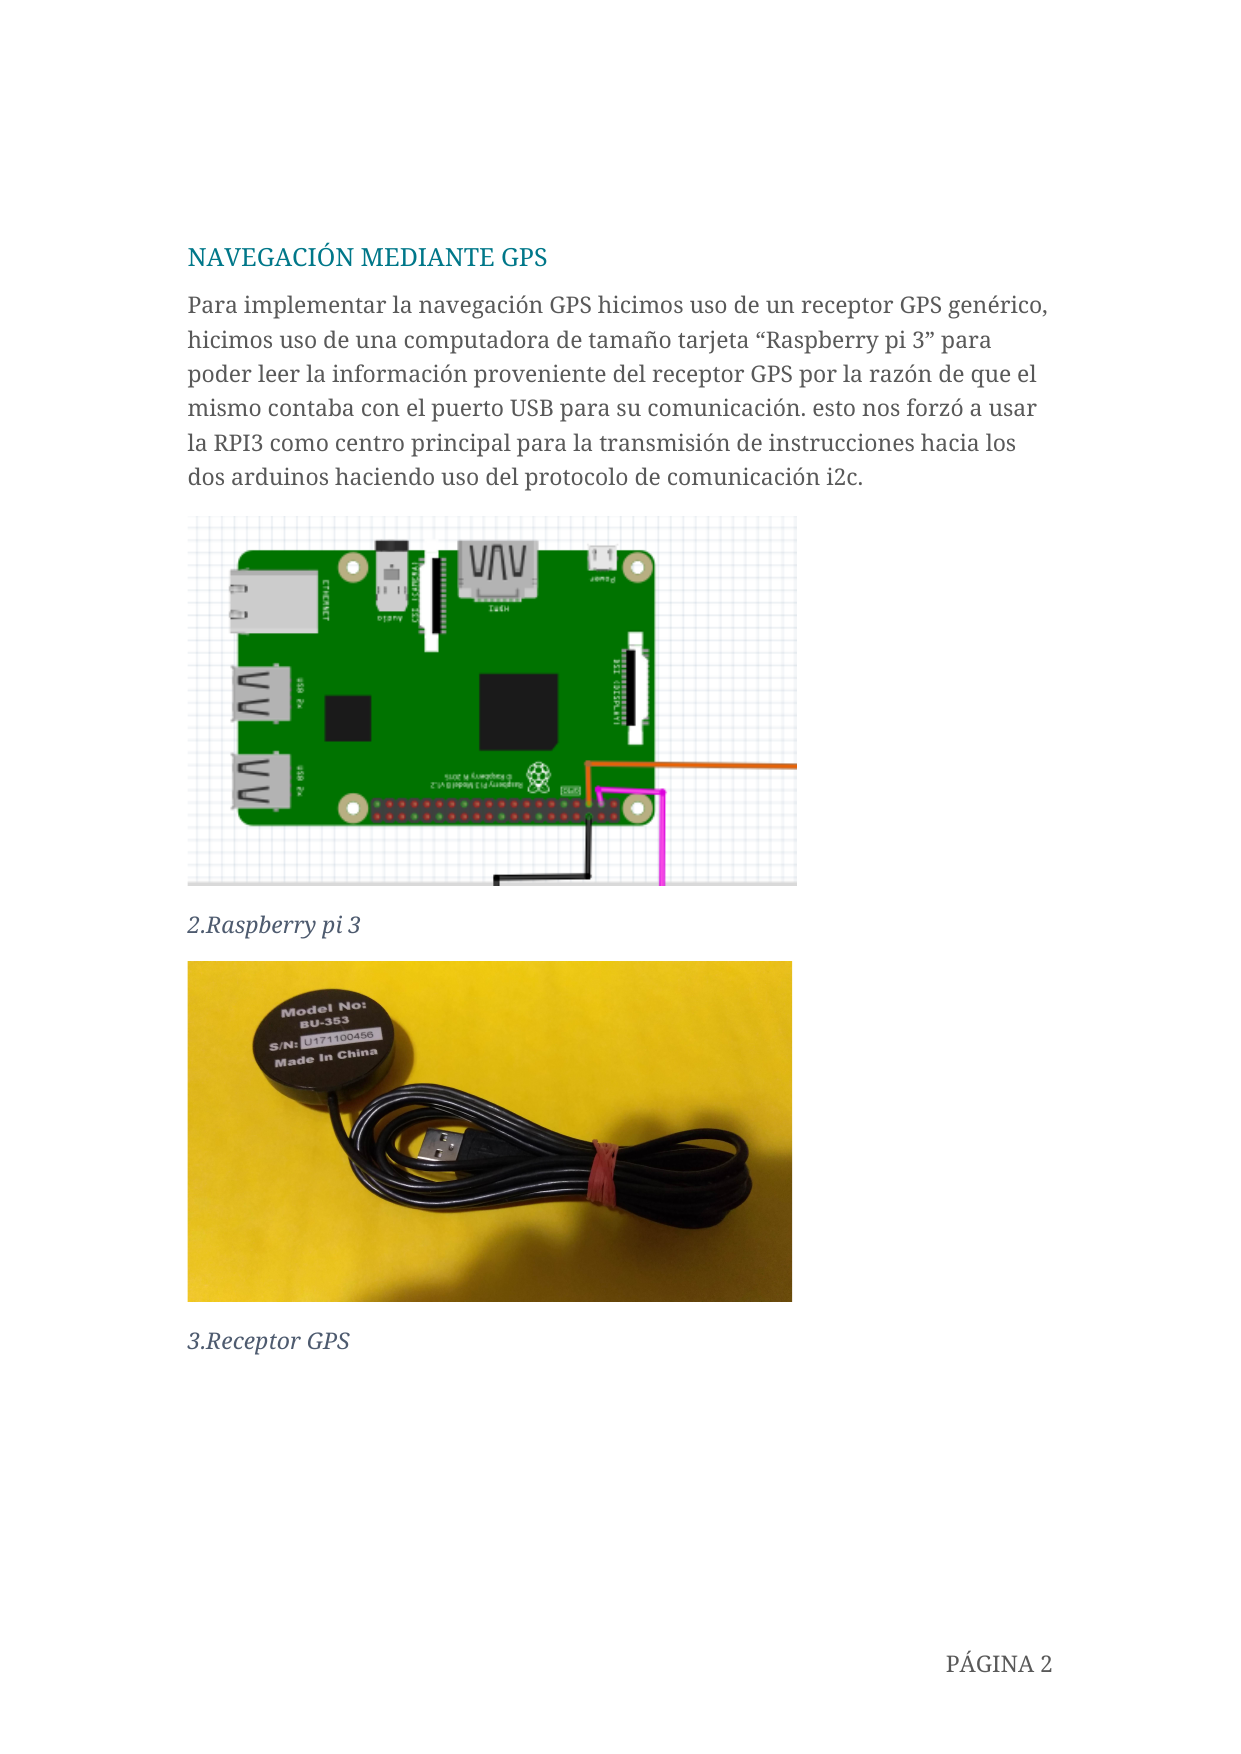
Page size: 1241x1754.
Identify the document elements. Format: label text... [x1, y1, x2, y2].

text Para implementar la navegación GPS hicimos uso de un receptor GPS genérico, hicimos uso de una computadora de tamaño tarjeta “Raspberry pi 3” para poder leer la información proveniente del receptor GPS por la razón de que el mismo contaba con el puerto USB para su comunicación. esto nos forzó a usar la RPI3 como centro principal para la transmisión de instrucciones hacia los dos arduinos haciendo uso del protocolo de comunicación i2c. [187, 289, 1053, 492]
picture [187, 516, 797, 886]
subtitle NAVEGACIÓN MEDIANTE GPS [187, 239, 1053, 273]
picture [187, 961, 793, 1302]
